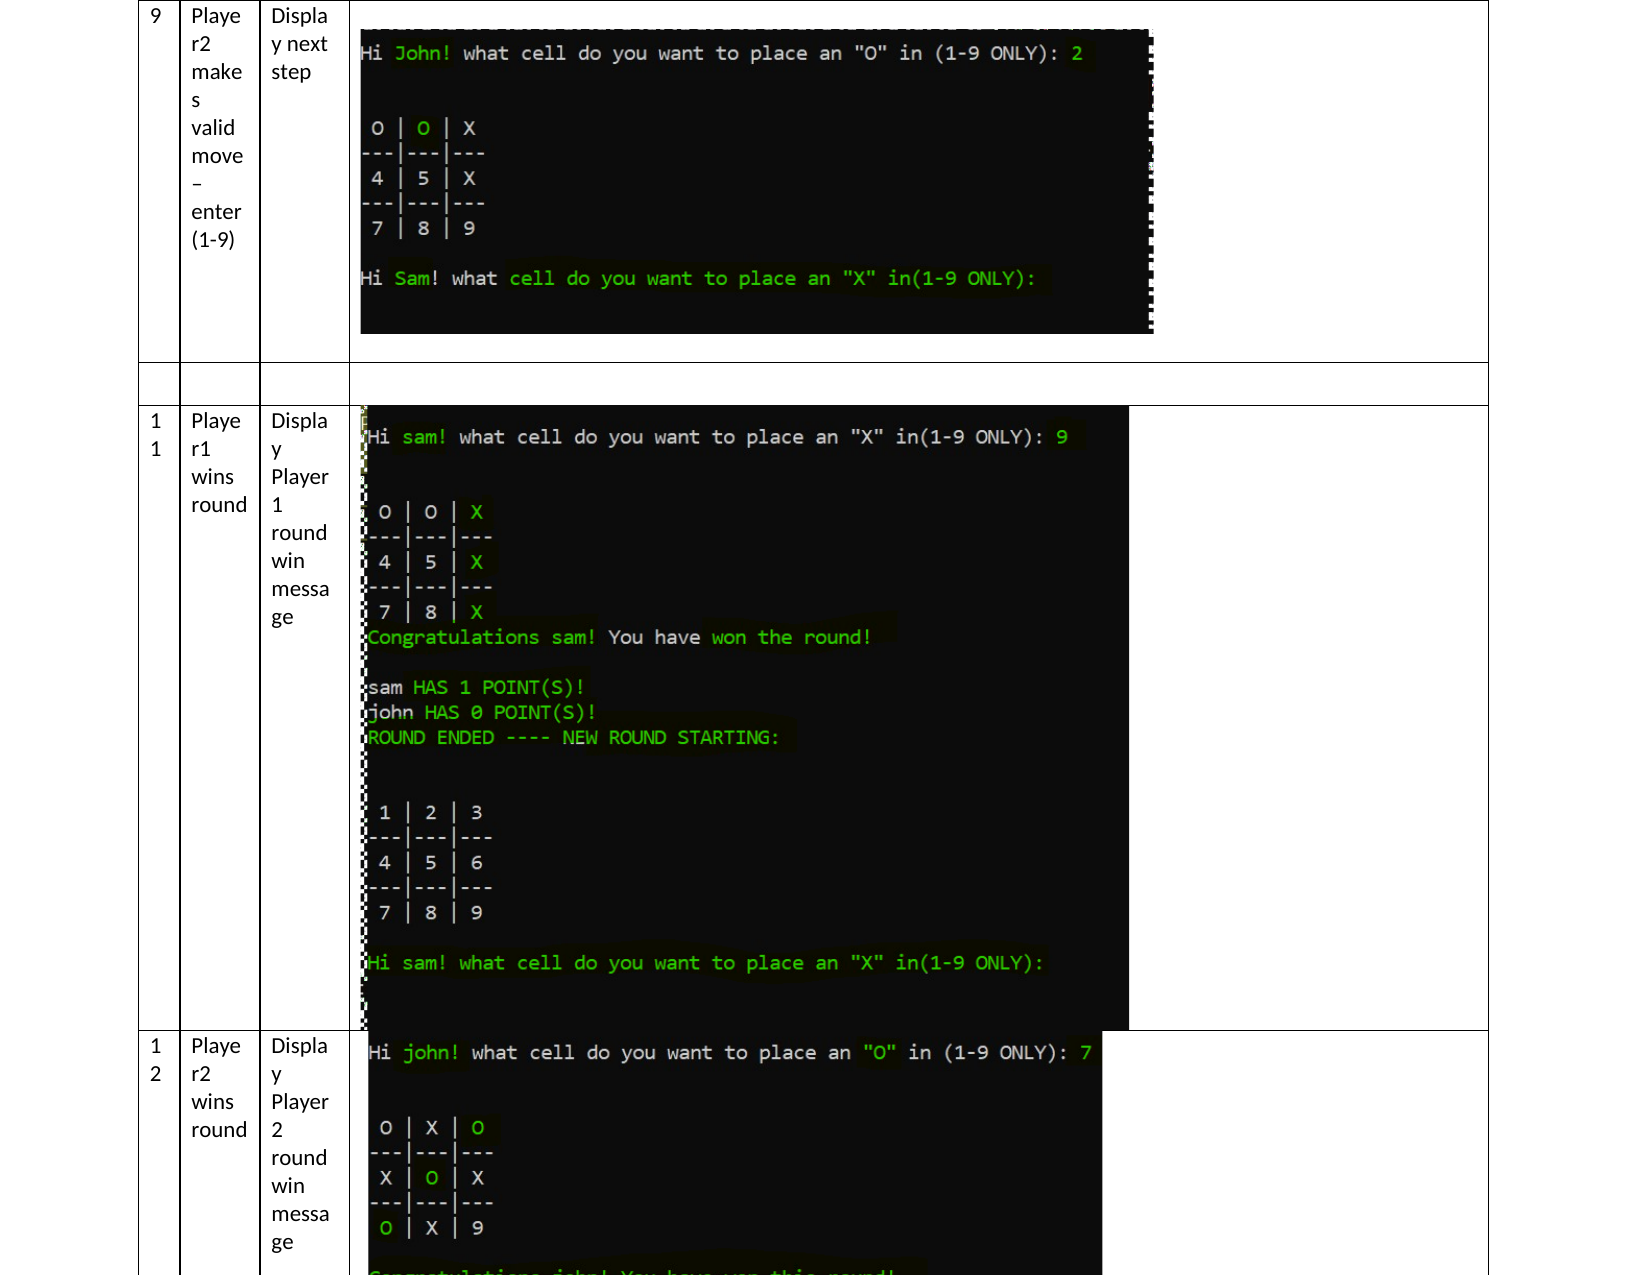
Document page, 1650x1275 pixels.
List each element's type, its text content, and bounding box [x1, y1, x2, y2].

table_header [350, 1, 1488, 362]
table_cell Display Player1 round win message [261, 406, 349, 1030]
table_header Player2 makes valid move – enter (1-9) [181, 1, 259, 362]
table_header 9 [139, 1, 179, 362]
table_cell Display Player2 round win message [261, 1031, 349, 1275]
table_cell [350, 1031, 360, 1275]
table_cell [350, 363, 1488, 405]
table_cell [1103, 1031, 1488, 1275]
table_header Display next step [261, 1, 349, 362]
table_cell Player1 wins round [181, 406, 259, 1030]
table_cell [181, 363, 259, 405]
picture [360, 405, 1130, 1275]
table_cell [261, 363, 349, 405]
table_cell 11 [139, 406, 179, 1030]
table_cell [139, 363, 179, 405]
table_cell [350, 406, 360, 1030]
table_cell Player2 wins round [181, 1031, 259, 1275]
table_cell [1130, 406, 1488, 1030]
picture [360, 29, 1154, 334]
table_cell 12 [139, 1031, 179, 1275]
